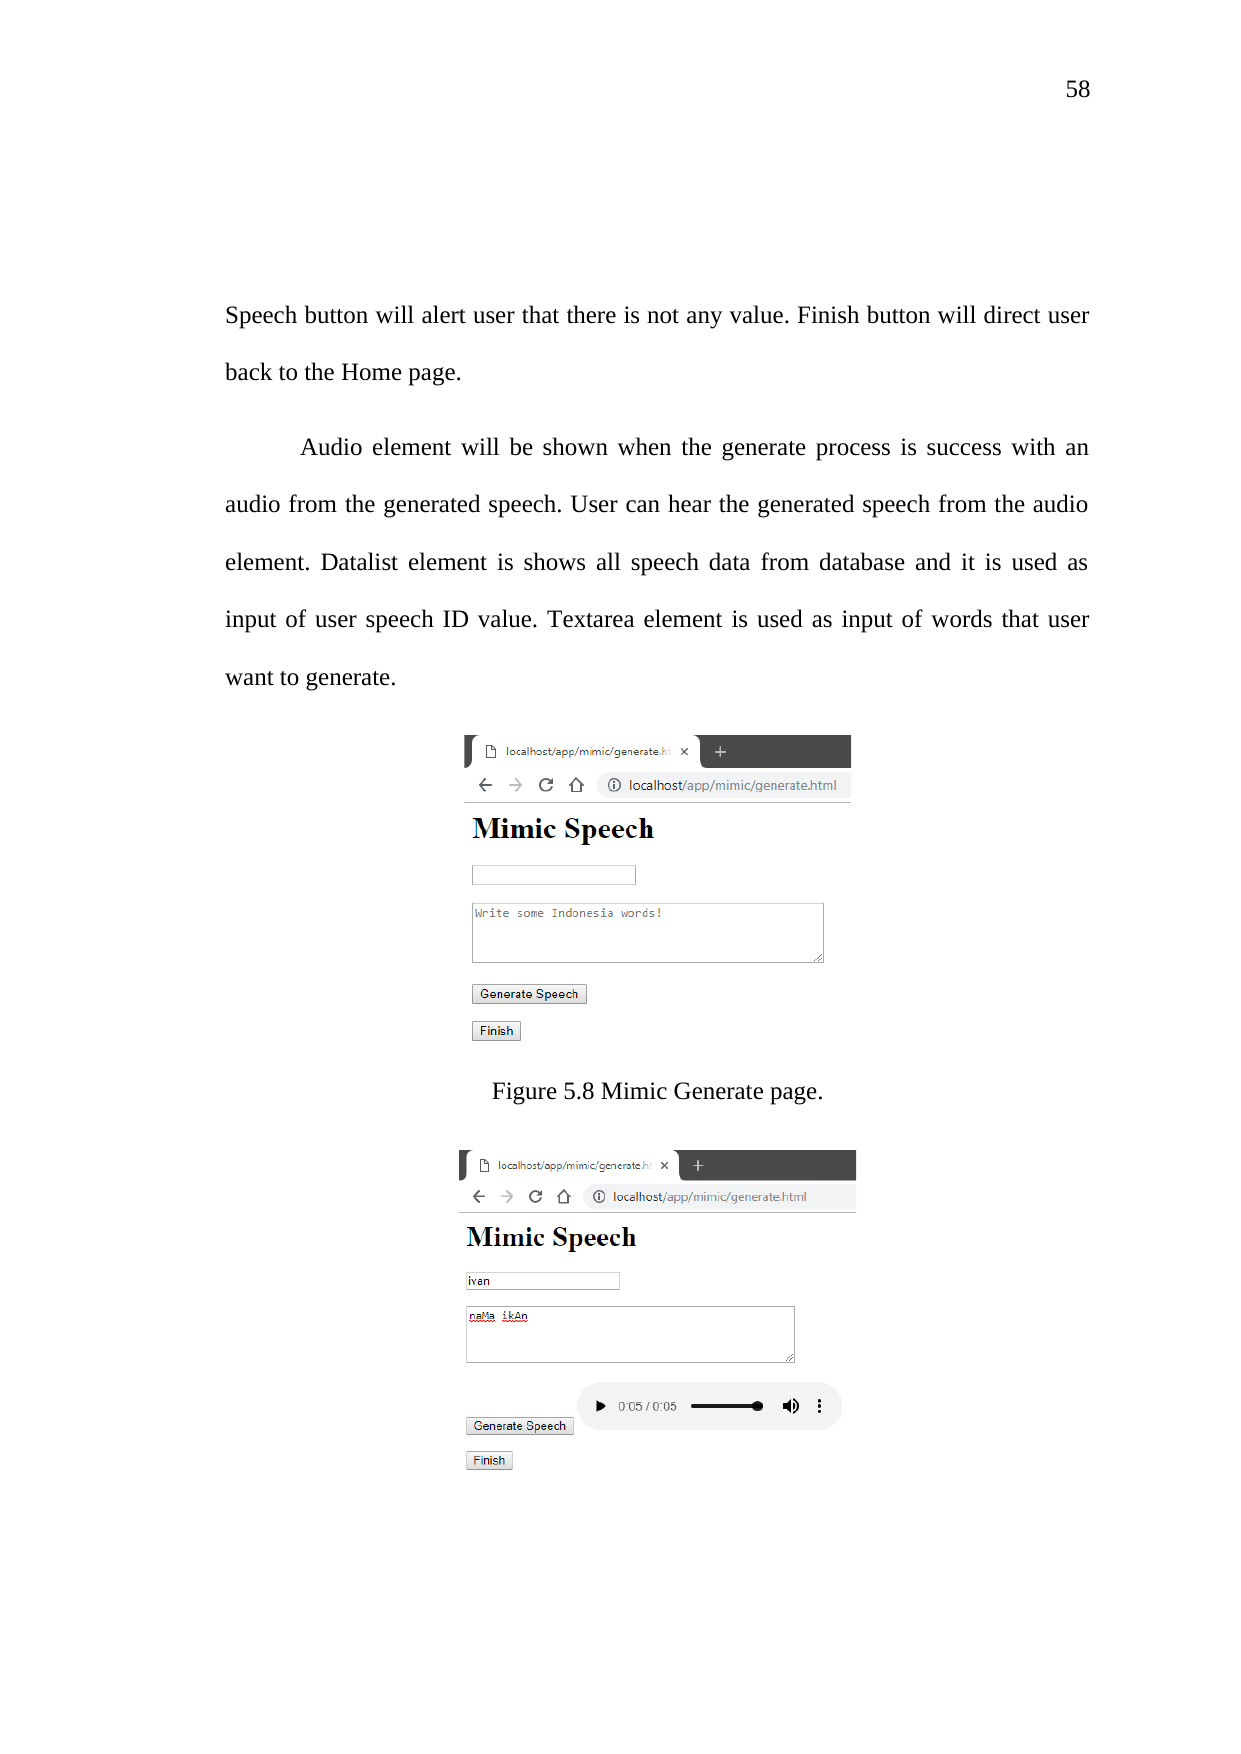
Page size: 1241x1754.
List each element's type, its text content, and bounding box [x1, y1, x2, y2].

picture [459, 1150, 857, 1487]
text Figure 5.8 Mimic Generate page. [225, 1076, 1090, 1105]
picture [464, 735, 852, 1060]
text Audio element will be shown when the generate process is success with an audio from the generated speech. User can hear the generated speech from the audio element. Datalist element is shows all speech data from database and it is used as input of user speech ID value. Textarea element is used as input of words that user want to generate. [225, 432, 1090, 690]
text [225, 300, 1090, 386]
